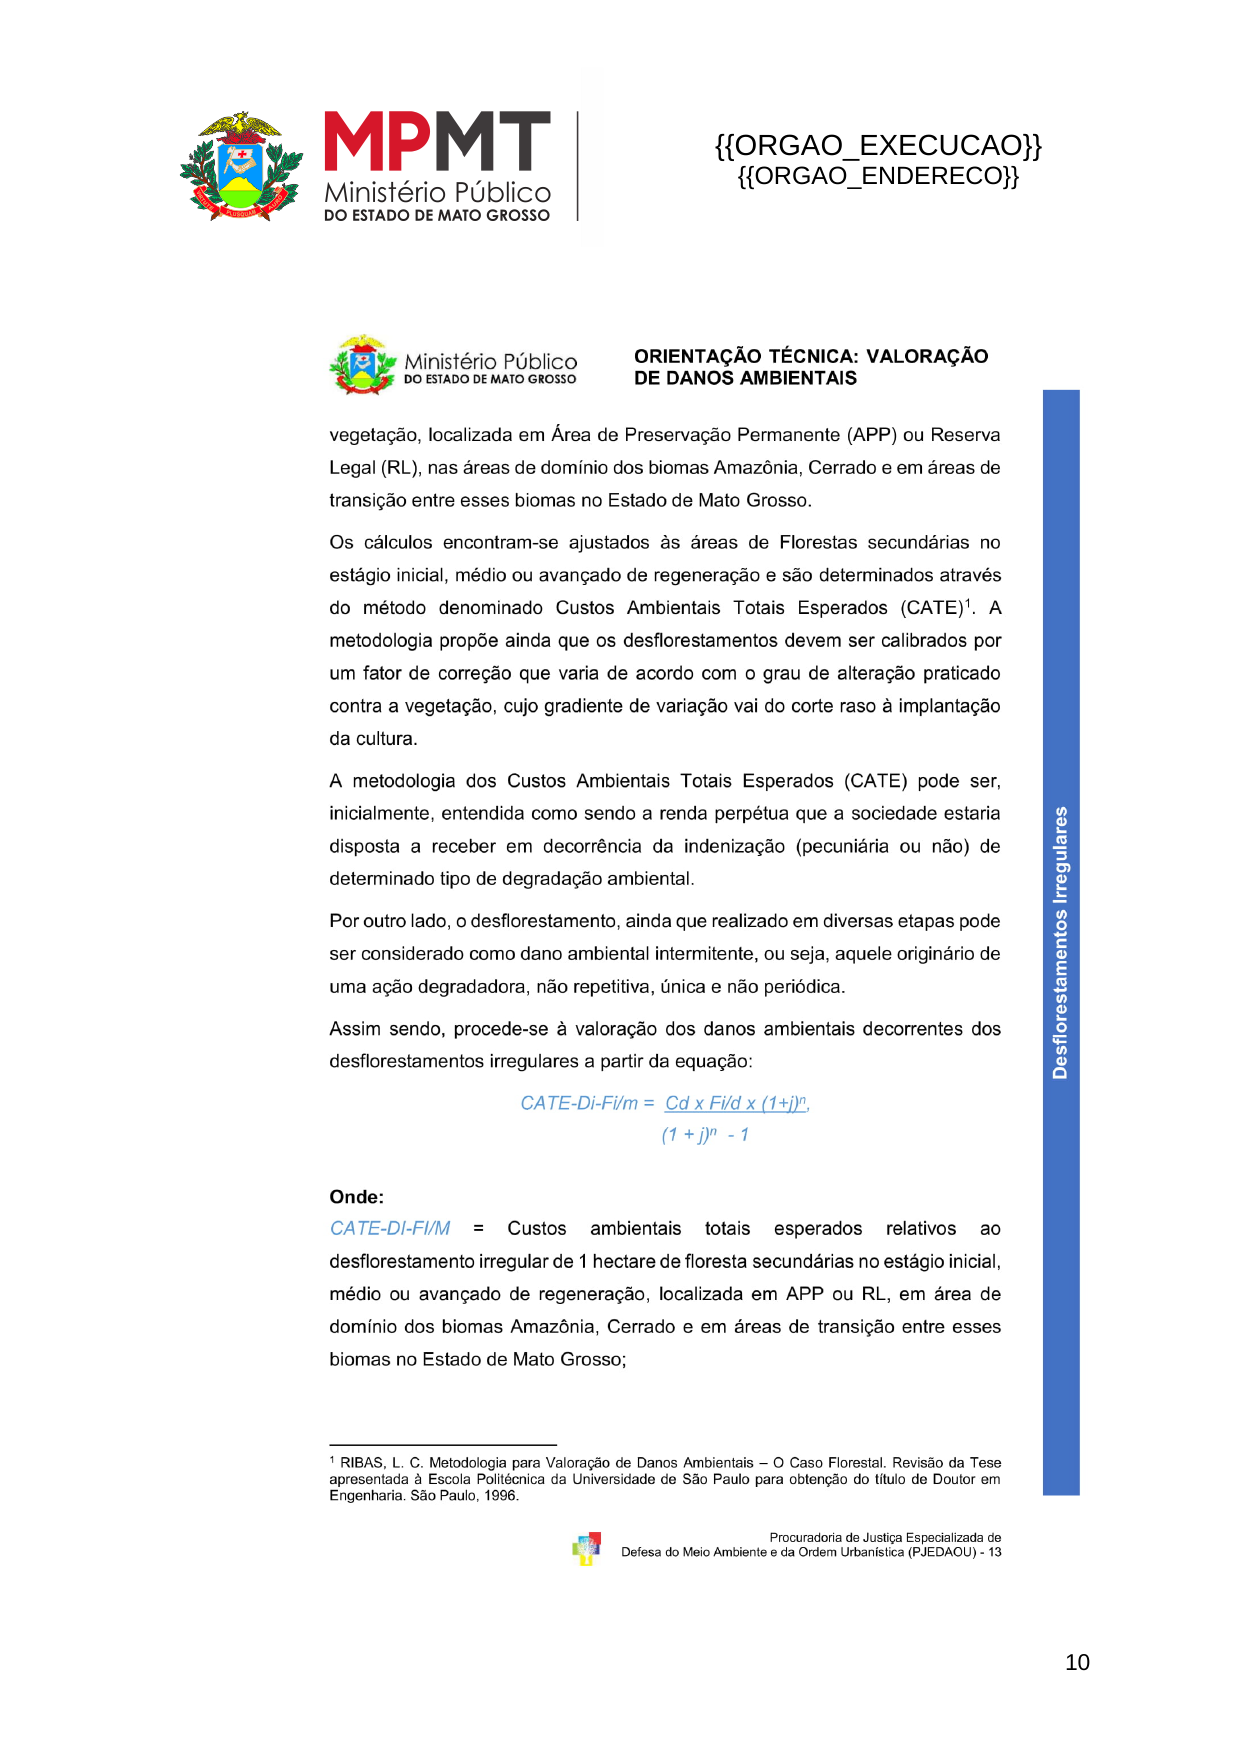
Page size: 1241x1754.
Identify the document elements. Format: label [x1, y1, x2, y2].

picture [179, 67, 604, 247]
picture [150, 285, 1091, 1604]
